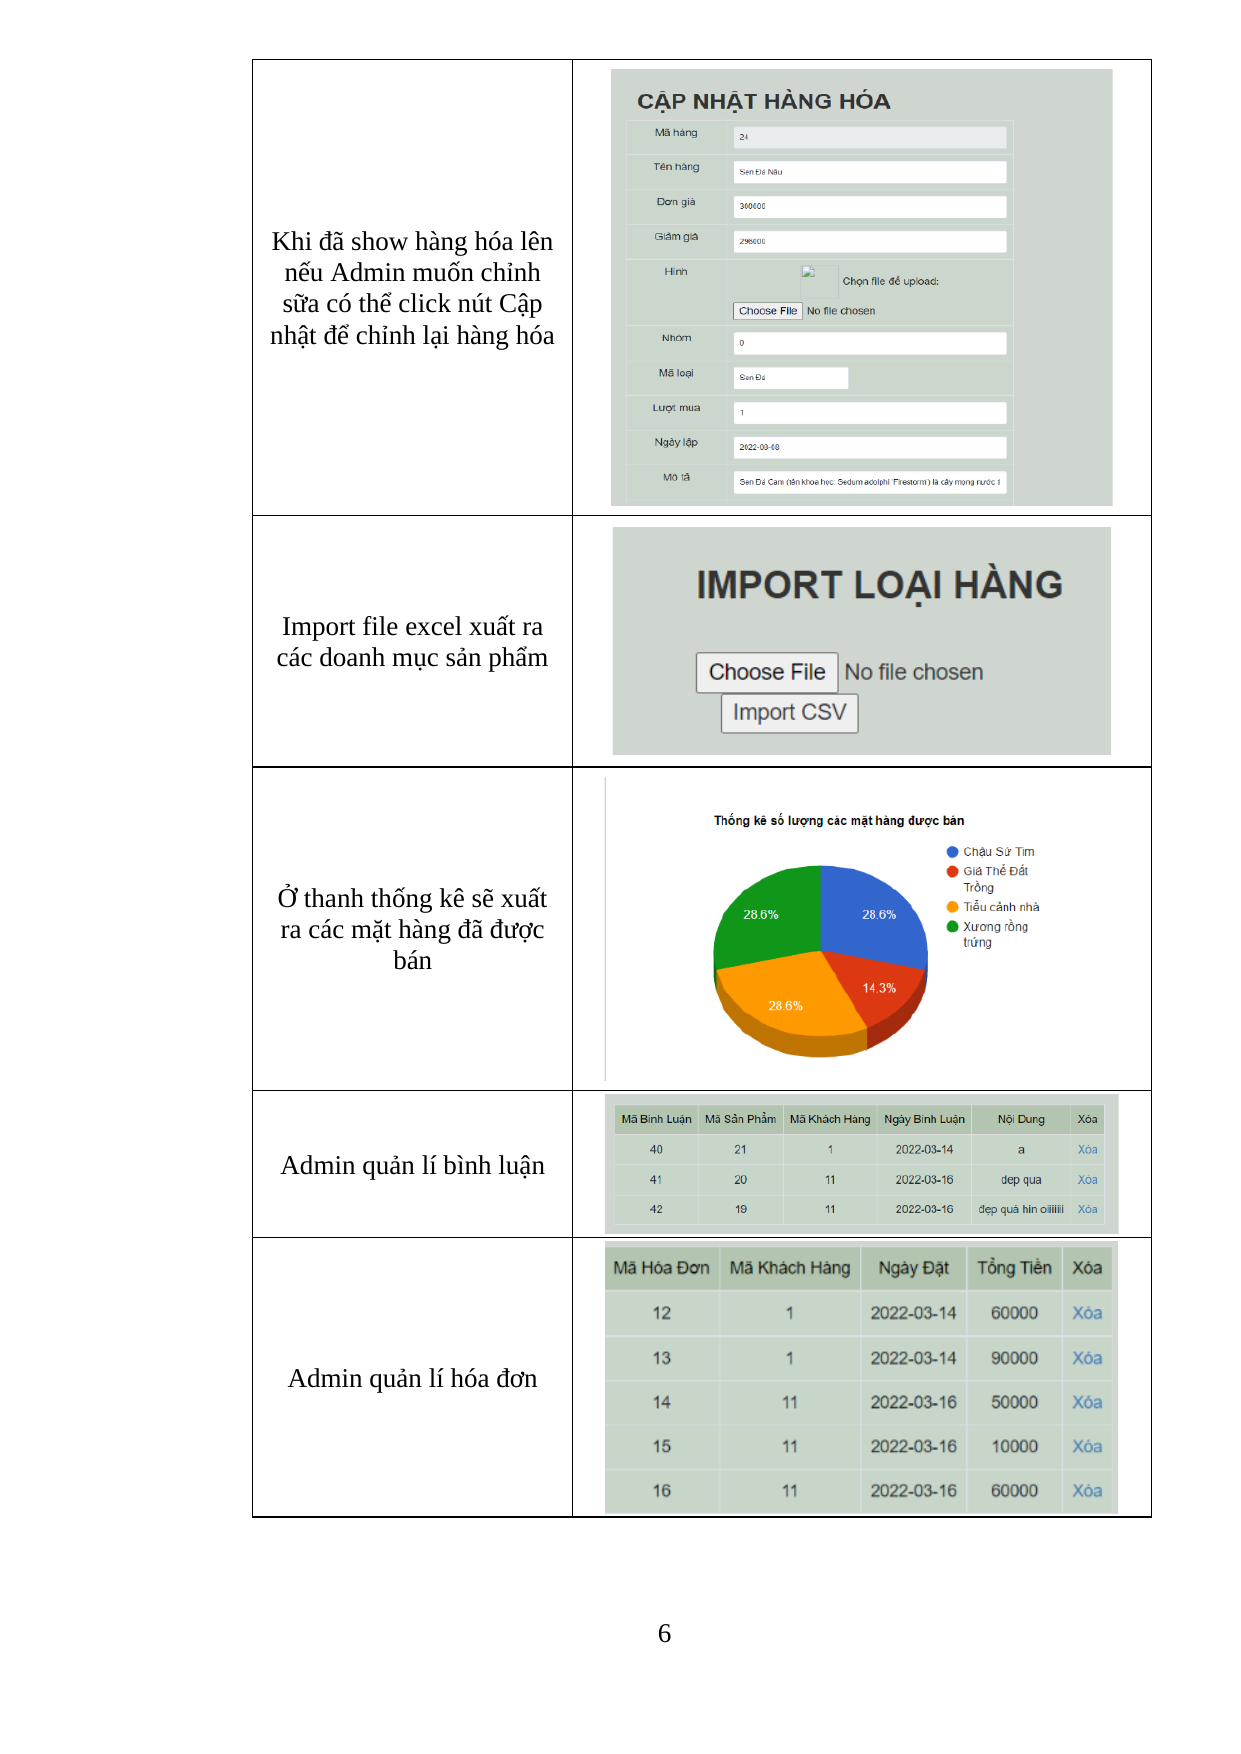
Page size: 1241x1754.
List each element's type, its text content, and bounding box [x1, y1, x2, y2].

table_cell Admin quản lí hóa đơn [253, 1238, 572, 1516]
table_cell [573, 1091, 1151, 1237]
picture [604, 777, 1119, 1081]
picture [605, 1241, 1119, 1514]
table_cell [573, 516, 1151, 766]
table_cell Khi đã show hàng hóa lên nếu Admin muốn chỉnh sữa có thể click nút Cập nhật để chỉnh lại hàng hóa [253, 60, 572, 515]
table_cell [573, 60, 1151, 515]
table_cell Ở thanh thống kê sẽ xuất ra các mặt hàng đã được bán [253, 768, 572, 1090]
picture [604, 1094, 1119, 1234]
table_cell [573, 768, 1151, 1090]
table_cell Admin quản lí bình luận [253, 1091, 572, 1237]
picture [611, 69, 1113, 506]
table_cell Import file excel xuất ra các doanh mục sản phẩm [253, 516, 572, 766]
picture [612, 527, 1112, 755]
table_cell [573, 1238, 1151, 1516]
